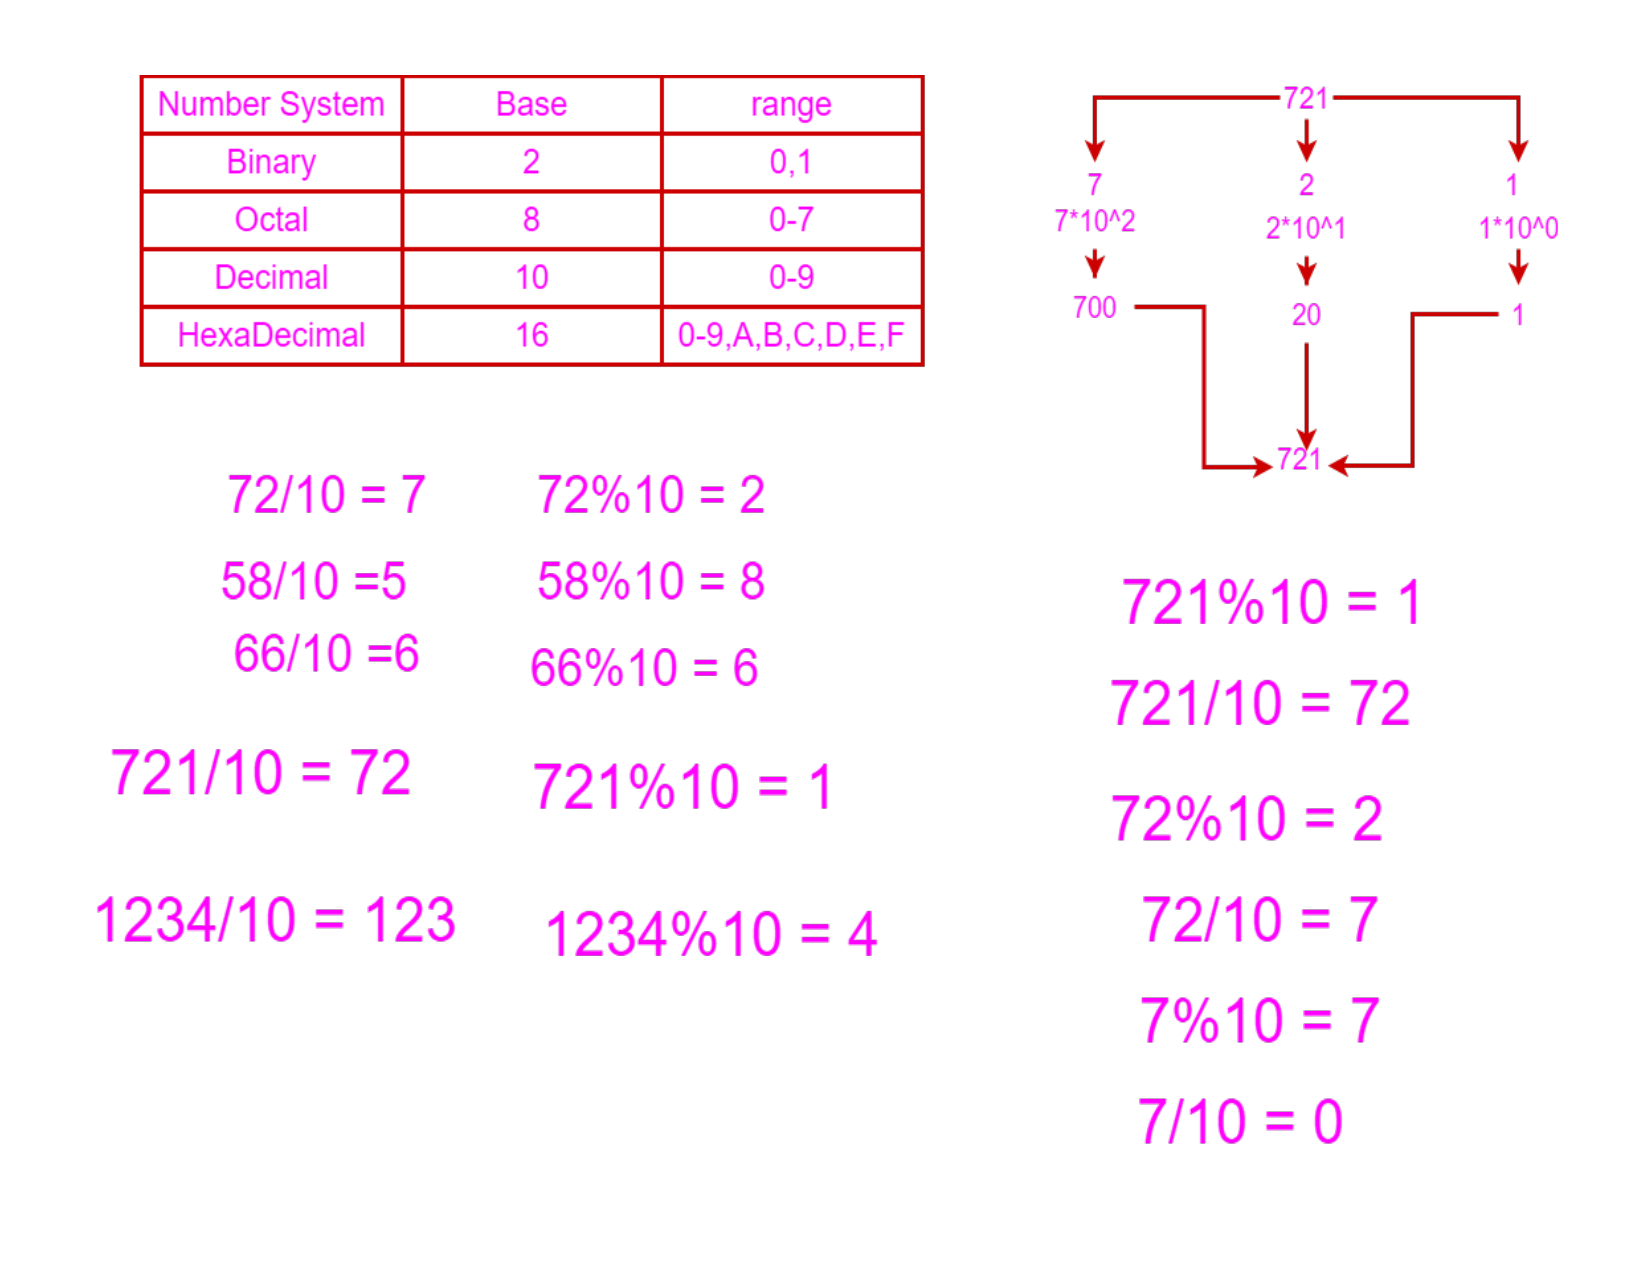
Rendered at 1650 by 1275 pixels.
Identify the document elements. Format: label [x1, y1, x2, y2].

picture [75, 75, 1558, 1174]
